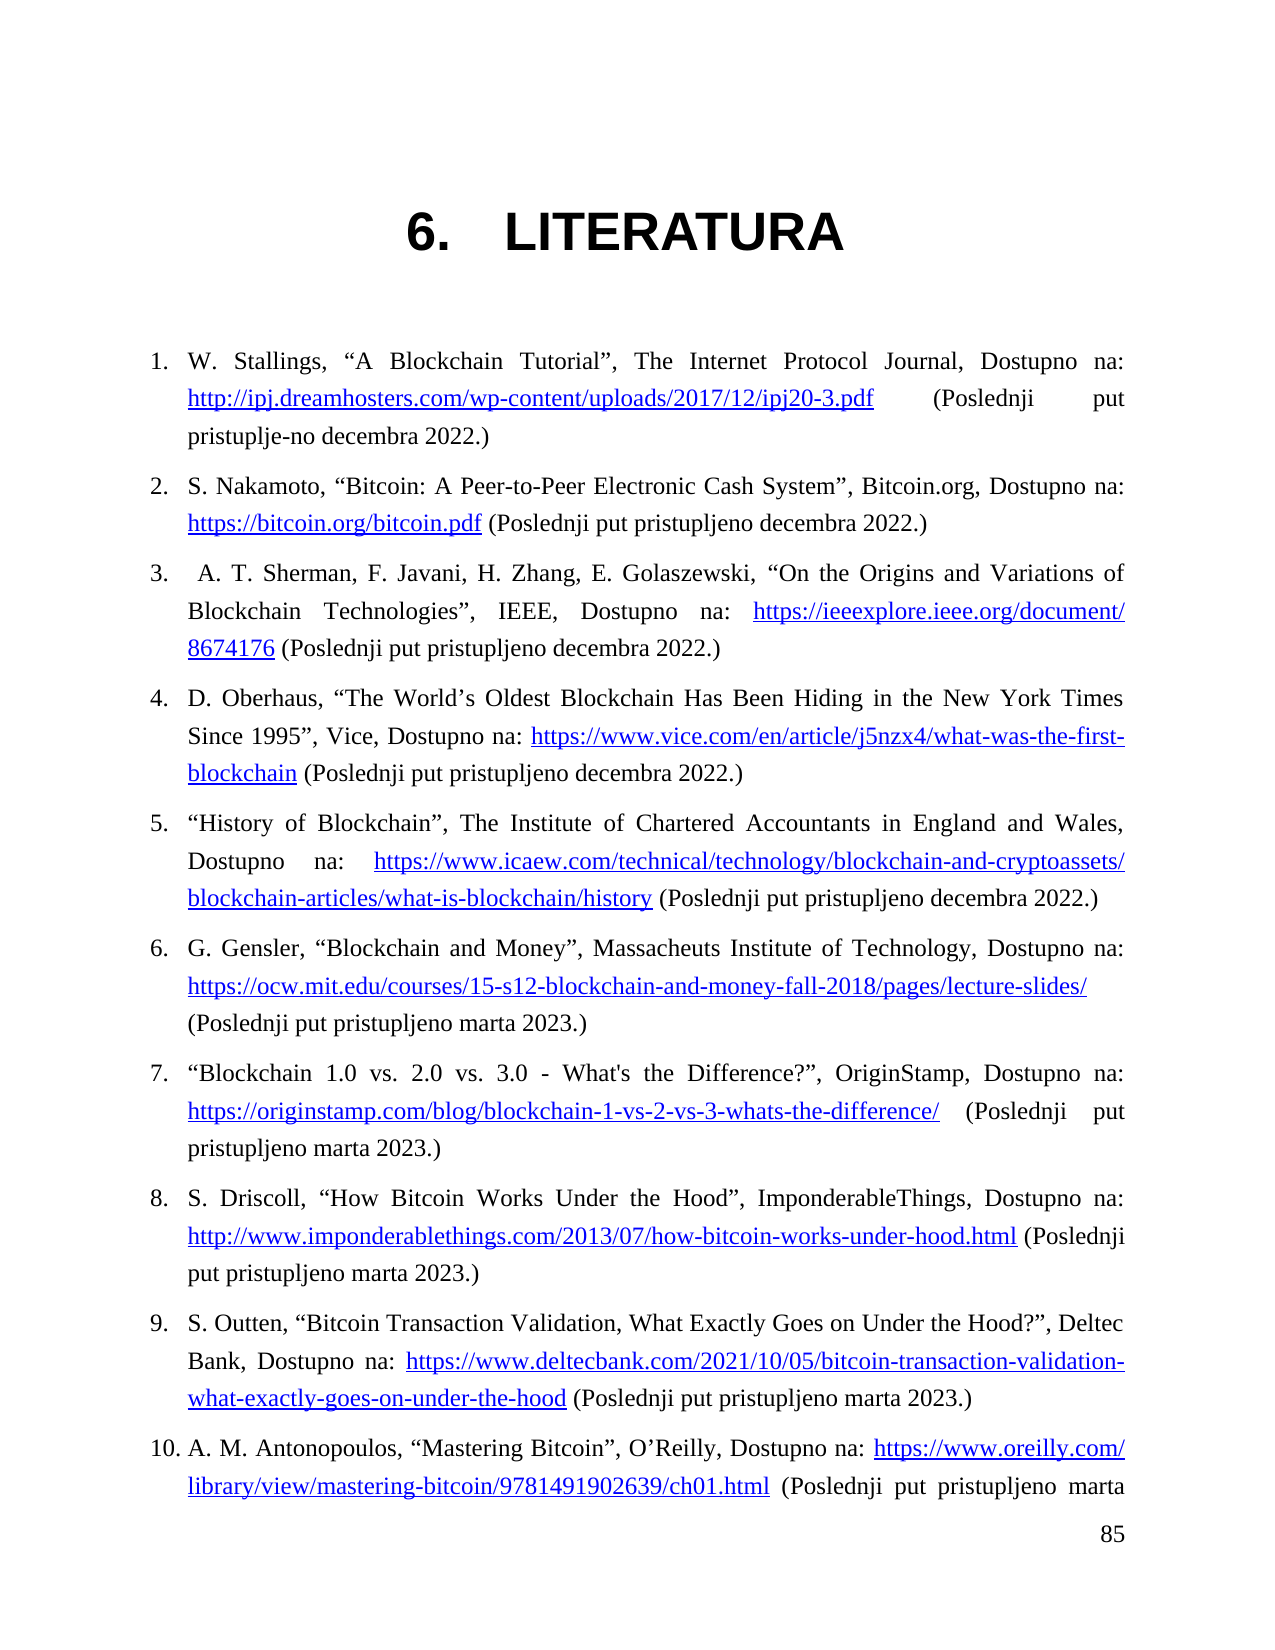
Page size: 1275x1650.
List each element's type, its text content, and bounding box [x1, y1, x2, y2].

list W. Stallings, “A Blockchain Tutorial”, The Internet Protocol Journal, Dostupno na: http://ipj.dreamhosters.com/wp-content/uploads/2017/12/ipj20-3.pdf (Poslednji put pristuplje-no decembra 2022.) [150, 337, 1125, 450]
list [150, 1425, 1125, 1500]
list “History of Blockchain”, The Institute of Chartered Accountants in England and Wales, Dostupno na: https://www.icaew.com/technical/technology/blockchain-and-cryptoassets/ blockchain-articles/what-is-blockchain/history (Poslednji put pristupljeno decembra 2022.) [150, 800, 1125, 912]
list G. Gensler, “Blockchain and Money”, Massacheuts Institute of Technology, Dostupno na: https://ocw.mit.edu/courses/15-s12-blockchain-and-money-fall-2018/pages/lecture-slides/ (Poslednji put pristupljeno marta 2023.) [150, 925, 1125, 1037]
list S. Outten, “Bitcoin Transaction Validation, What Exactly Goes on Under the Hood?”, Deltec Bank, Dostupno na: https://www.deltecbank.com/2021/10/05/bitcoin-transaction-validation-what-exactly-goes-on-under-the-hood (Poslednji put pristupljeno marta 2023.) [150, 1300, 1125, 1412]
list A. T. Sherman, F. Javani, H. Zhang, E. Golaszewski, “On the Origins and Variations of Blockchain Technologies”, IEEE, Dostupno na: https://ieeexplore.ieee.org/document/ 8674176 (Poslednji put pristupljeno decembra 2022.) [150, 550, 1125, 662]
list D. Oberhaus, “The World’s Oldest Blockchain Has Been Hiding in the New York Times Since 1995”, Vice, Dostupno na: https://www.vice.com/en/article/j5nzx4/what-was-the-first-blockchain (Poslednji put pristupljeno decembra 2022.) [150, 675, 1125, 787]
subtitle LITERATURA [150, 200, 1125, 262]
list “Blockchain 1.0 vs. 2.0 vs. 3.0 - What's the Difference?”, OriginStamp, Dostupno na: https://originstamp.com/blog/blockchain-1-vs-2-vs-3-whats-the-difference/ (Poslednji put pristupljeno marta 2023.) [150, 1050, 1125, 1162]
list S. Nakamoto, “Bitcoin: A Peer-to-Peer Electronic Cash System”, Bitcoin.org, Dostupno na: https://bitcoin.org/bitcoin.pdf (Poslednji put pristupljeno decembra 2022.) [150, 462, 1125, 537]
list S. Driscoll, “How Bitcoin Works Under the Hood”, ImponderableThings, Dostupno na: http://www.imponderablethings.com/2013/07/how-bitcoin-works-under-hood.html (Poslednji put pristupljeno marta 2023.) [150, 1175, 1125, 1287]
